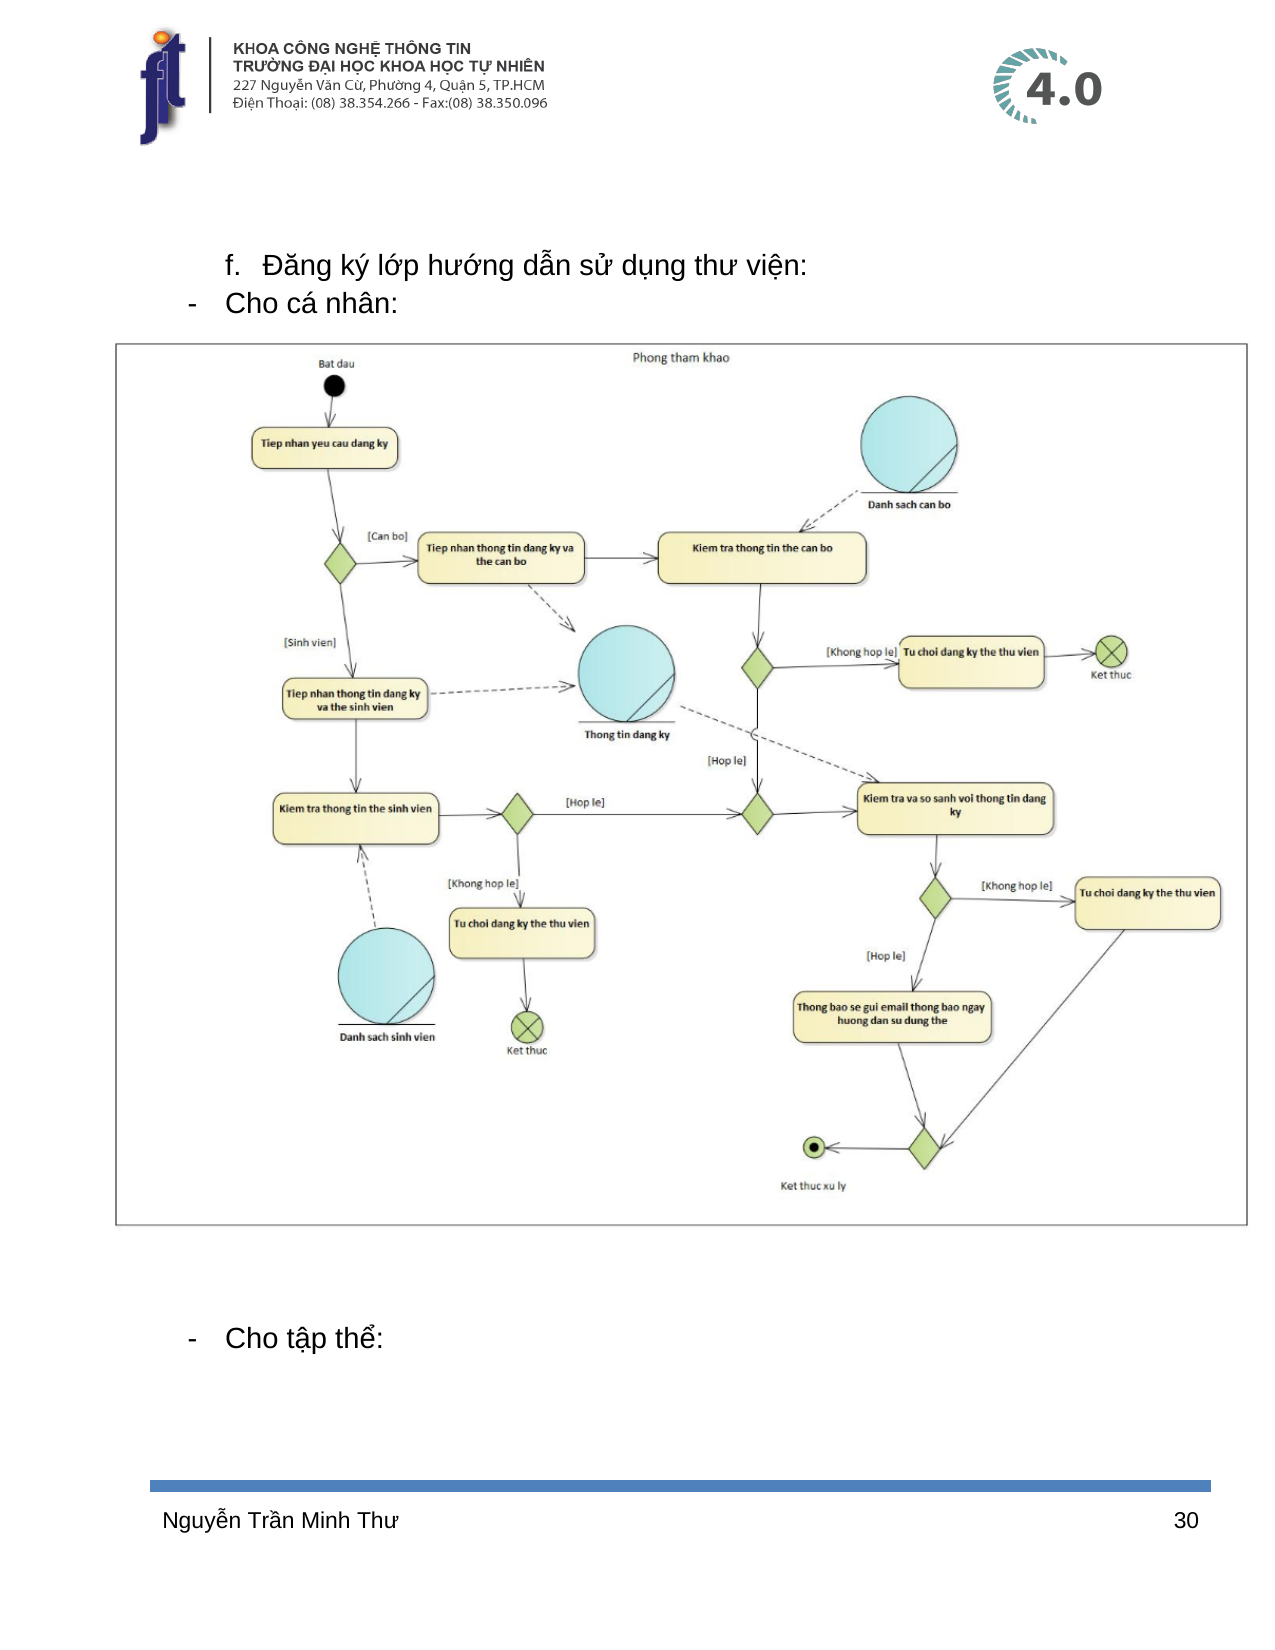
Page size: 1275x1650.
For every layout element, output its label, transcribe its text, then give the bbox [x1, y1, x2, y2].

list Cho tập thể: [187, 1321, 1211, 1355]
list Cho cá nhân: [187, 286, 1211, 320]
picture [985, 41, 1108, 127]
picture [106, 335, 1255, 1235]
picture [117, 21, 580, 167]
list Đăng ký lớp hướng dẫn sử dụng thư viện: [225, 248, 1211, 281]
